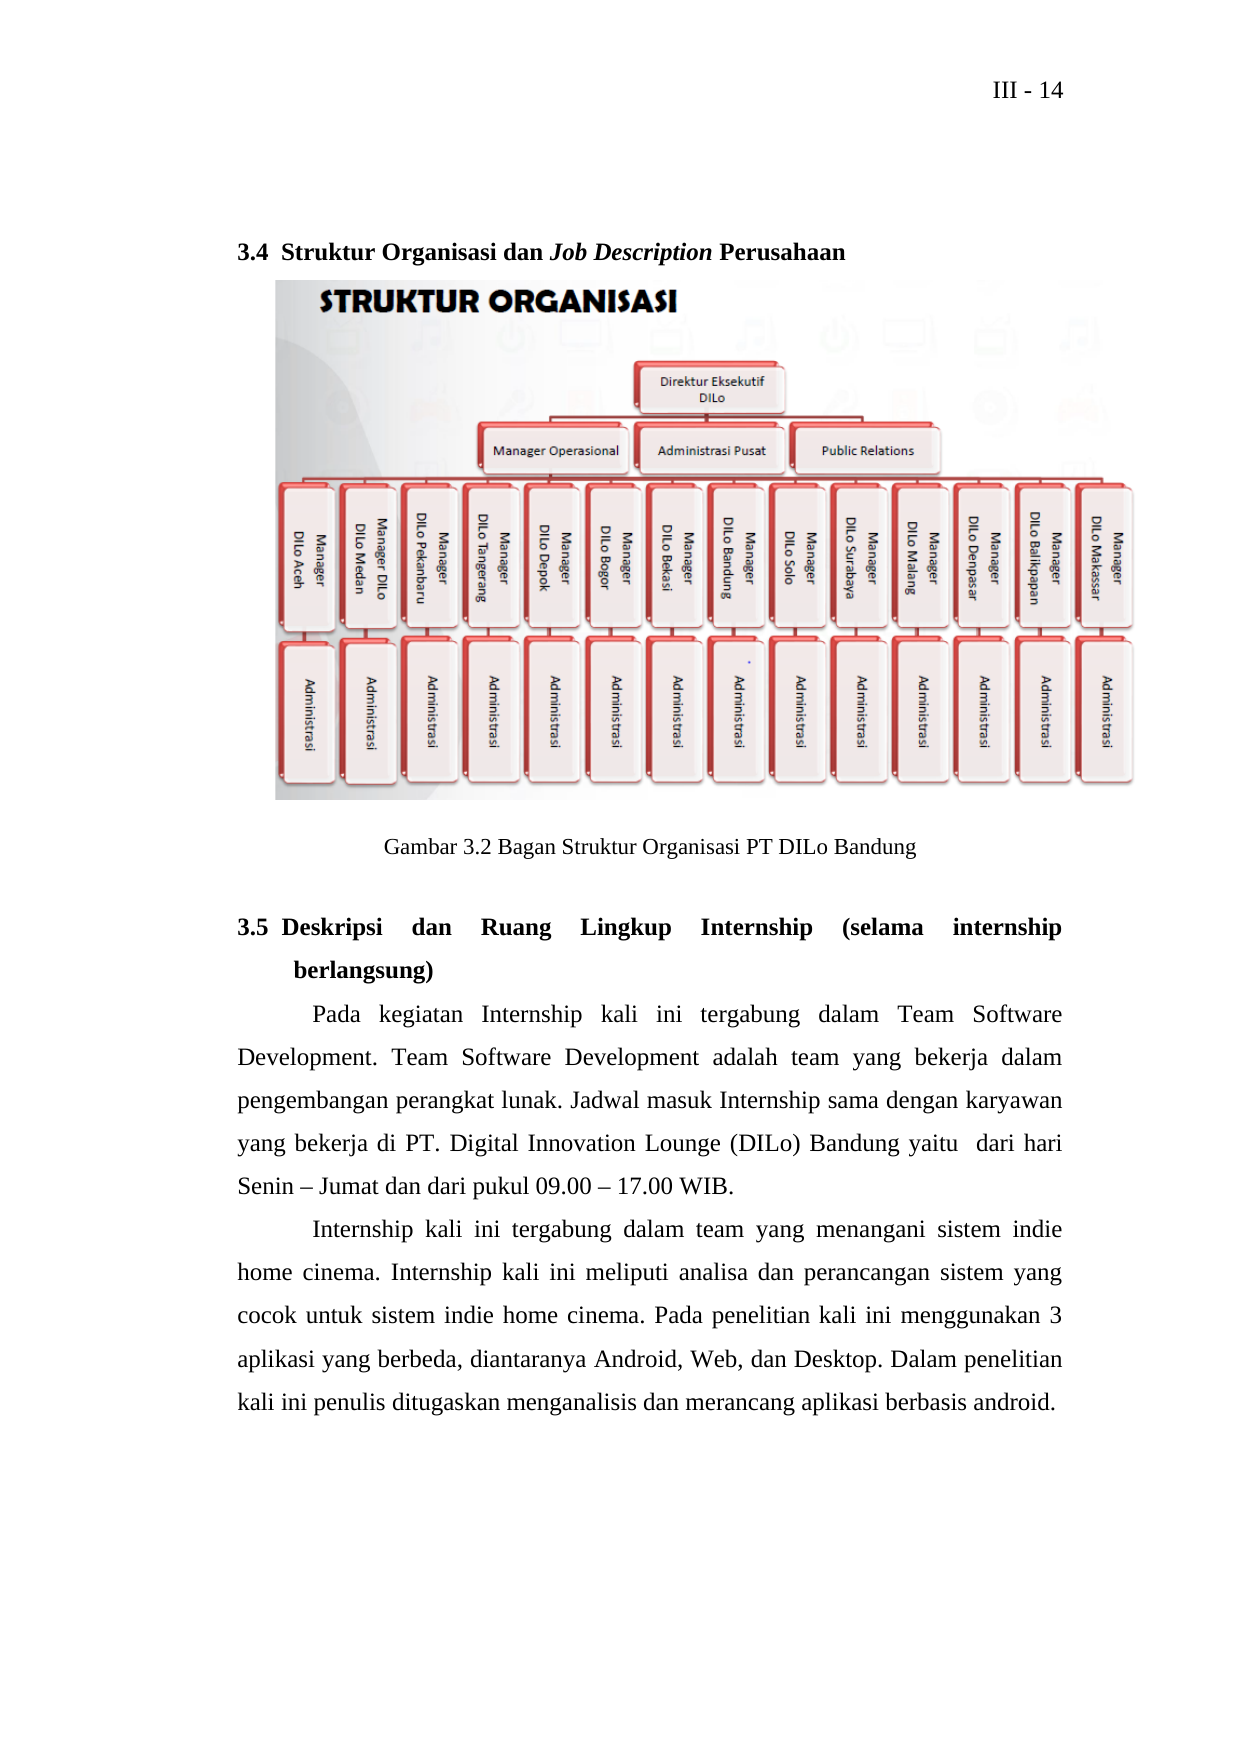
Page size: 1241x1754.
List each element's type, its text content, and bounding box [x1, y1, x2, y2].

text Pada kegiatan Internship kali ini tergabung dalam Team Software Development. Team Software Development adalah team yang bekerja dalam pengembangan perangkat lunak. Jadwal masuk Internship sama dengan karyawan yang bekerja di PT. Digital Innovation Lounge (DILo) Bandung yaitu dari hari Senin – Jumat dan dari pukul 09.00 – 17.00 WIB. [237, 999, 1063, 1200]
picture [275, 280, 1137, 800]
list Struktur Organisasi dan Job Description Perusahaan [237, 237, 1063, 266]
text Internship kali ini tergabung dalam team yang menangani sistem indie home cinema. Internship kali ini meliputi analisa dan perancangan sistem yang cocok untuk sistem indie home cinema. Pada penelitian kali ini menggunakan 3 aplikasi yang berbeda, diantaranya Android, Web, dan Desktop. Dalam penelitian kali ini penulis ditugaskan menganalisis dan merancang aplikasi berbasis android. [237, 1214, 1063, 1416]
text Gambar 3.2 Bagan Struktur Organisasi PT DILo Bandung [237, 833, 1063, 860]
text 3.5 Deskripsi dan Ruang Lingkup Internship (selama internship berlangsung) [237, 912, 1063, 984]
